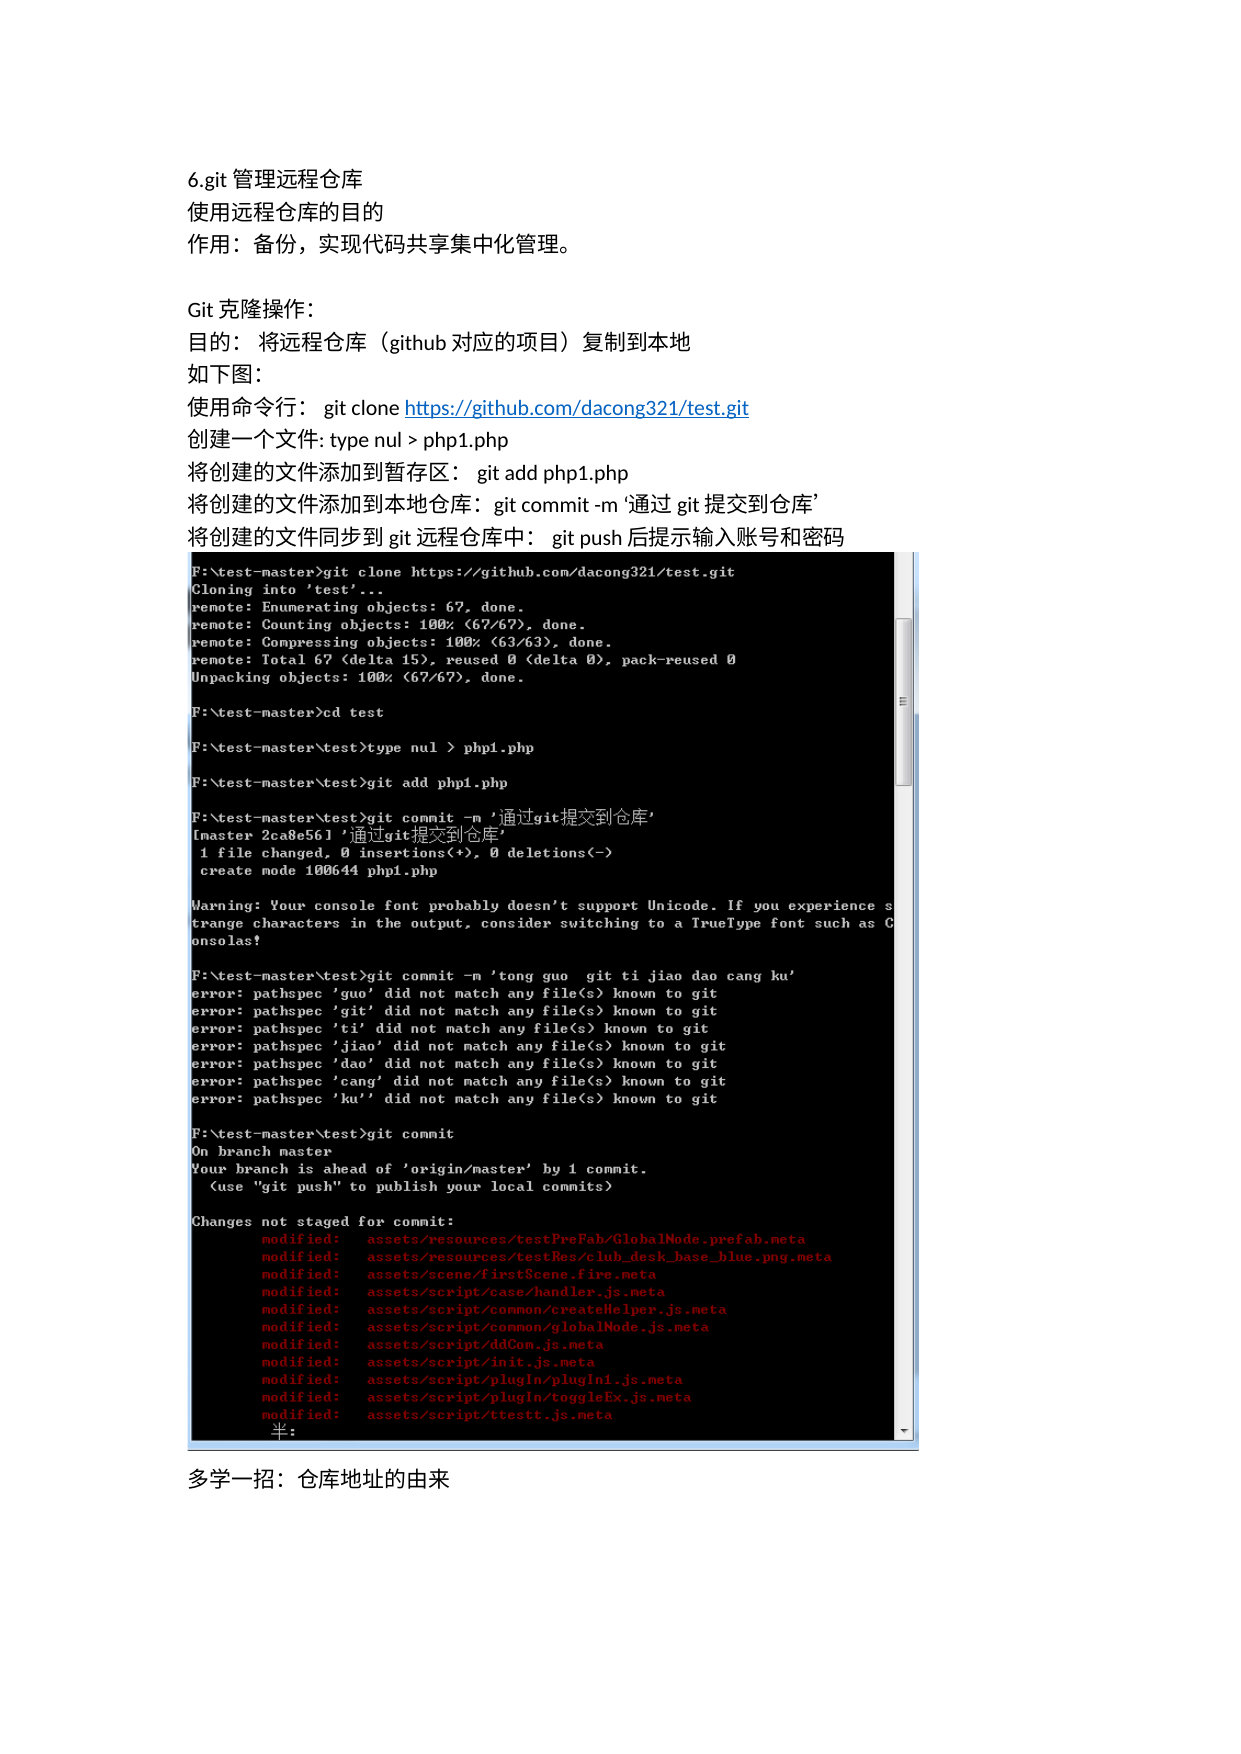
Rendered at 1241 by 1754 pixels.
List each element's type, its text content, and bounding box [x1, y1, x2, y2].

text 目的： 将远程仓库（github对应的项目）复制到本地 [187, 324, 1053, 357]
text 作用：备份，实现代码共享集中化管理。 [187, 227, 1053, 259]
text 使用命令行： git clone https://github.com/dacong321/test.git [187, 389, 1053, 422]
text 使用远程仓库的目的 [187, 194, 1053, 227]
text Git克隆操作： [187, 292, 1053, 324]
text 如下图： [187, 357, 1053, 389]
text 6.git 管理远程仓库 [187, 162, 1053, 194]
text 创建一个文件: type nul > php1.php [187, 422, 1053, 454]
text 将创建的文件同步到git远程仓库中： git push后提示输入账号和密码 [187, 519, 1053, 552]
text 将创建的文件添加到暂存区： git add php1.php [187, 454, 1053, 487]
text 多学一招：仓库地址的由来 [187, 1462, 1053, 1494]
picture [187, 552, 919, 1452]
text 将创建的文件添加到本地仓库：git commit -m ‘通过git提交到仓库’ [187, 487, 1053, 519]
